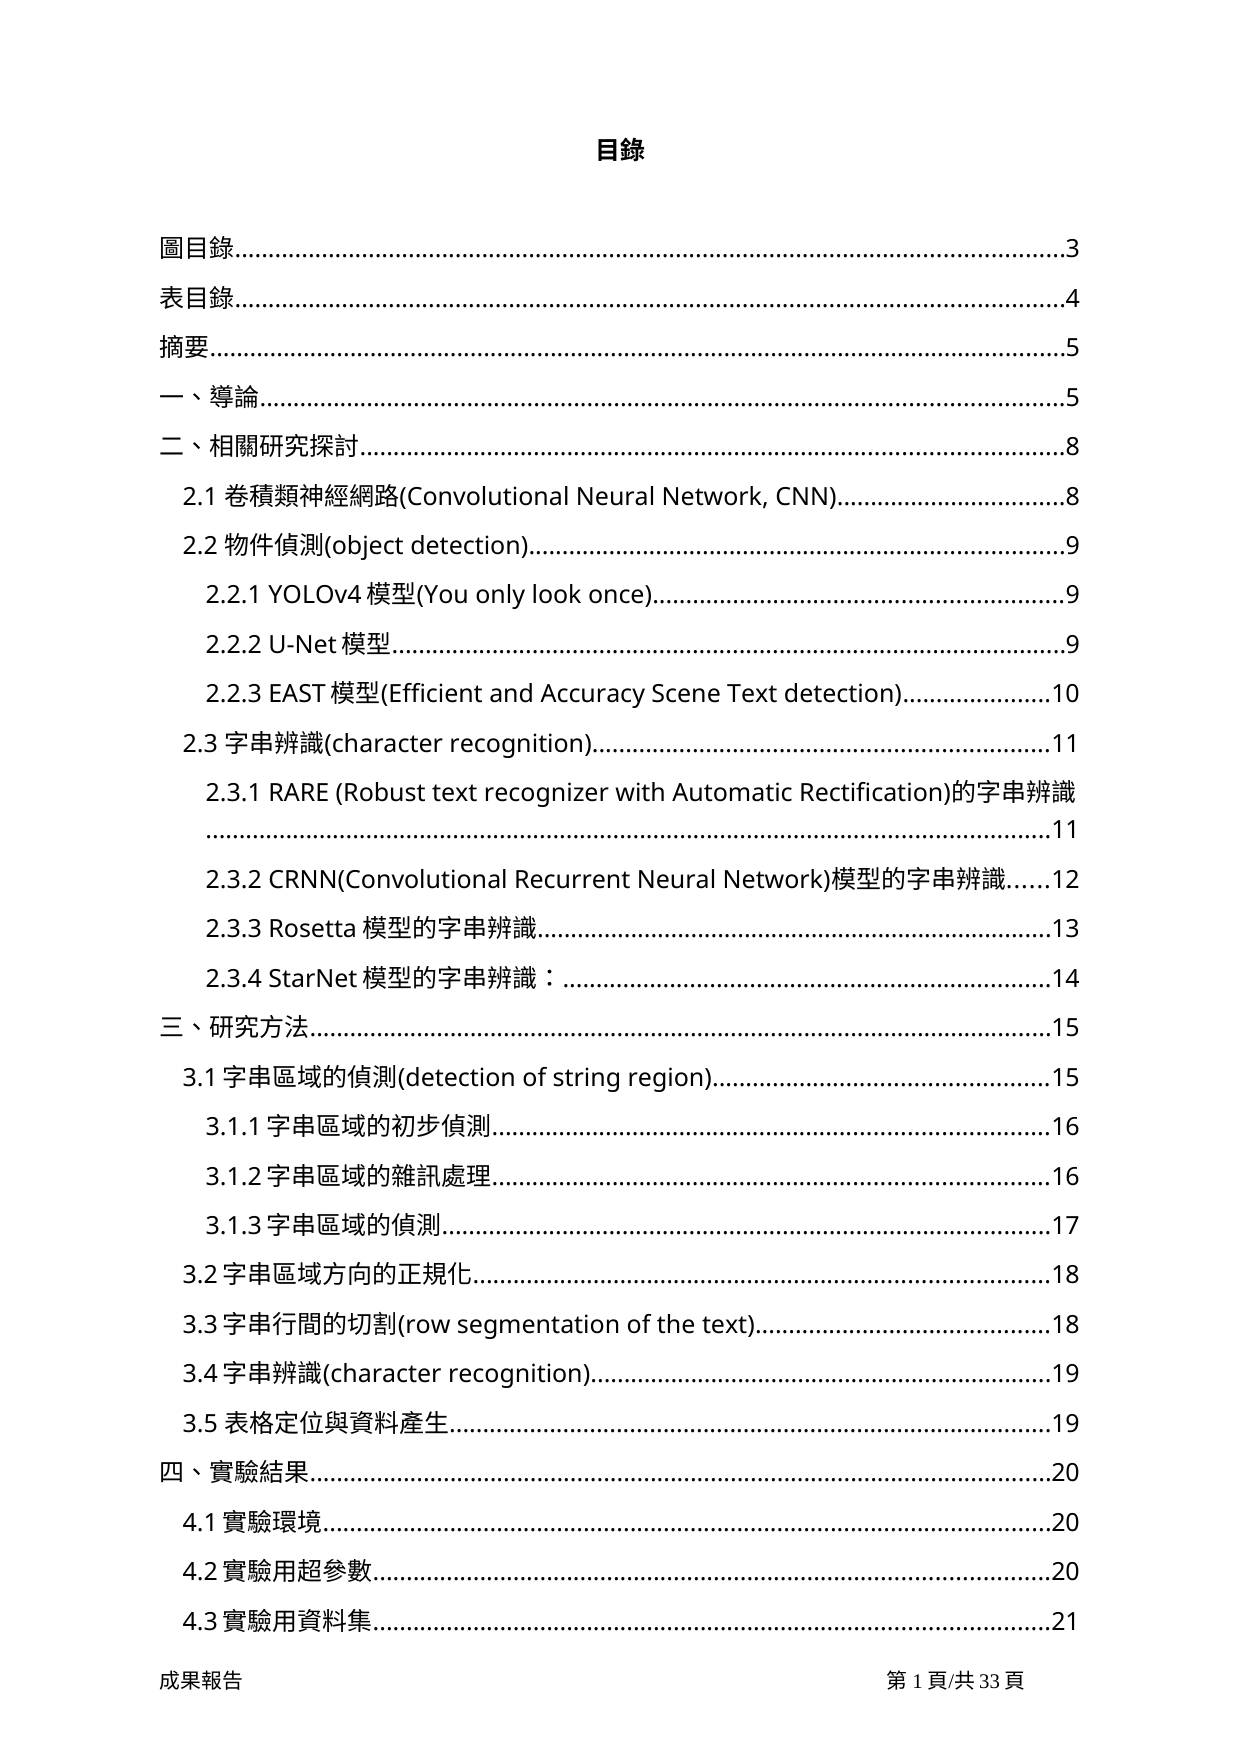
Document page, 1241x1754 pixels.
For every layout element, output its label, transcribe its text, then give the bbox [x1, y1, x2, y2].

text 目錄 [159, 131, 1081, 167]
